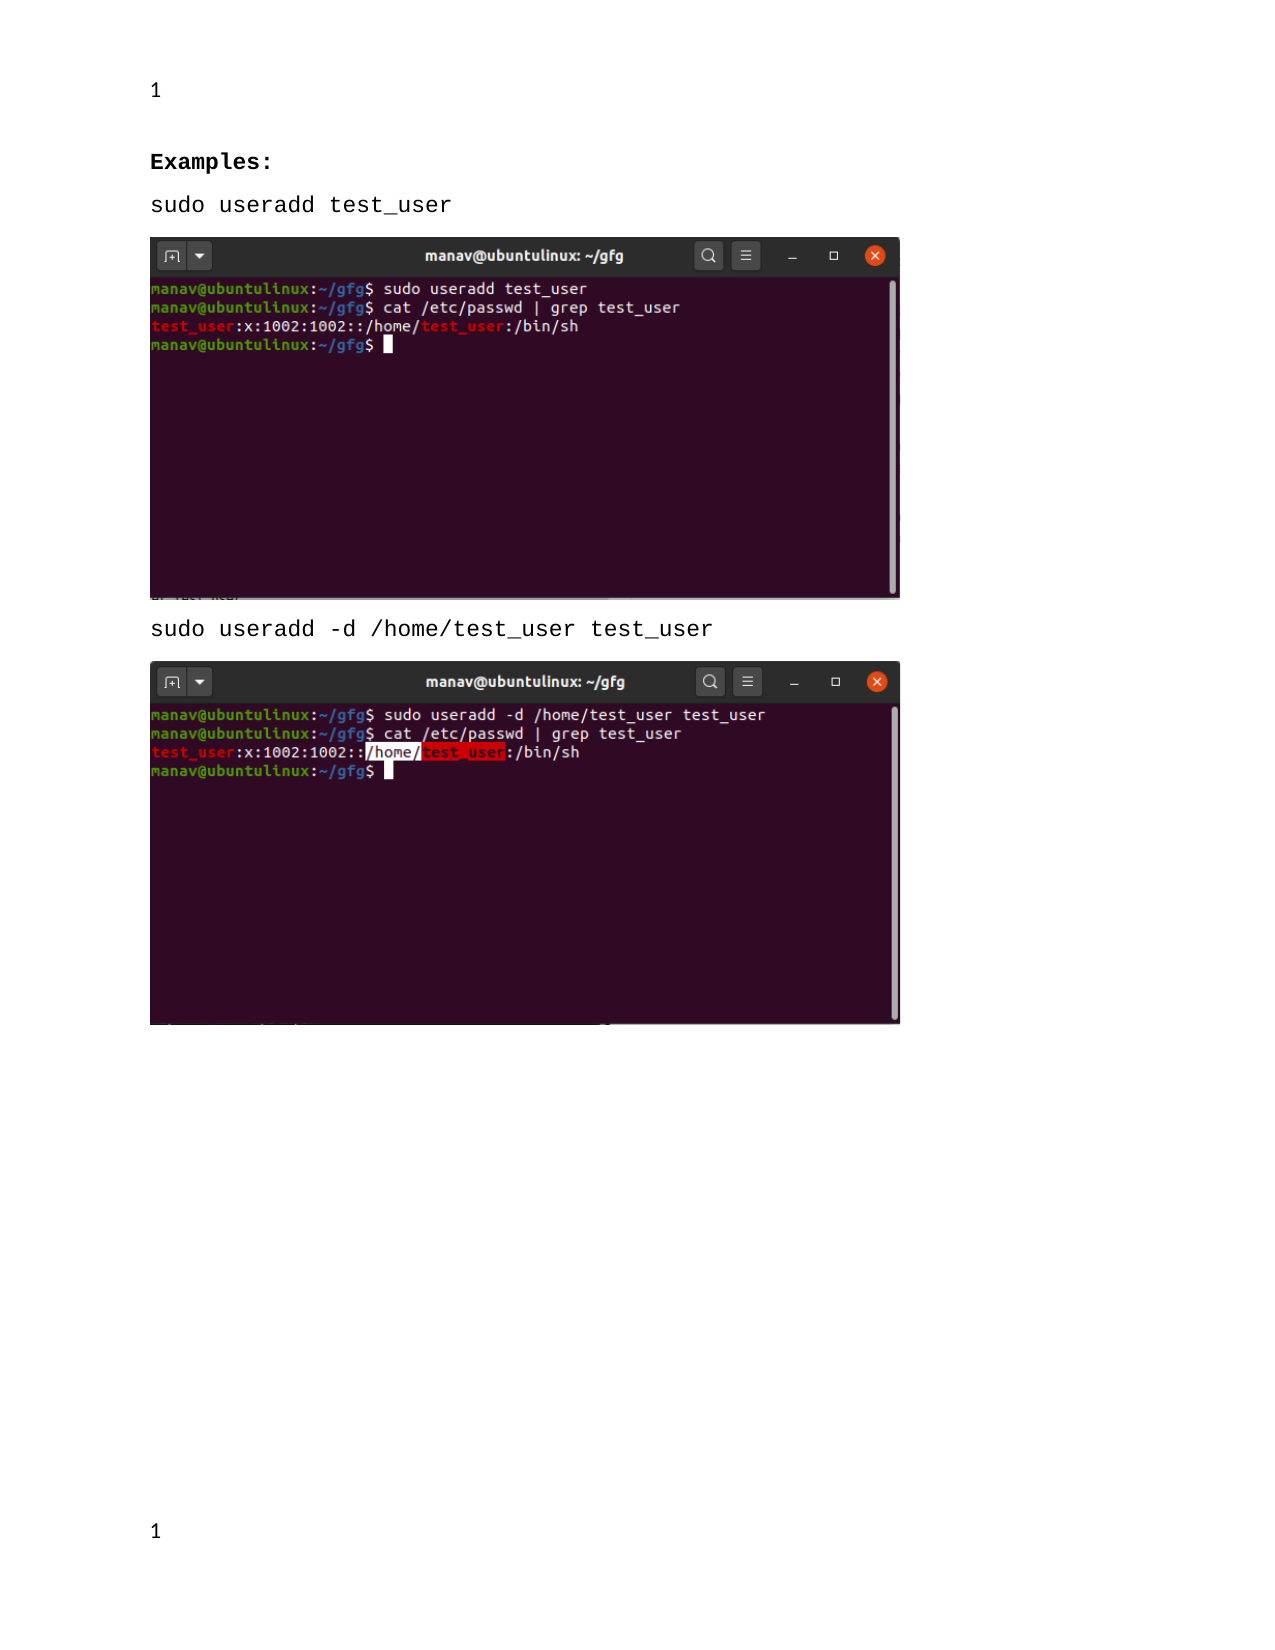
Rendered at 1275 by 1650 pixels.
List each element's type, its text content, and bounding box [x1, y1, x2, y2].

text sudo useradd test_user [150, 193, 1125, 219]
picture [150, 237, 901, 600]
picture [150, 661, 901, 1025]
text sudo useradd -d /home/test_user test_user [150, 617, 1125, 643]
text Examples: [150, 150, 1125, 176]
